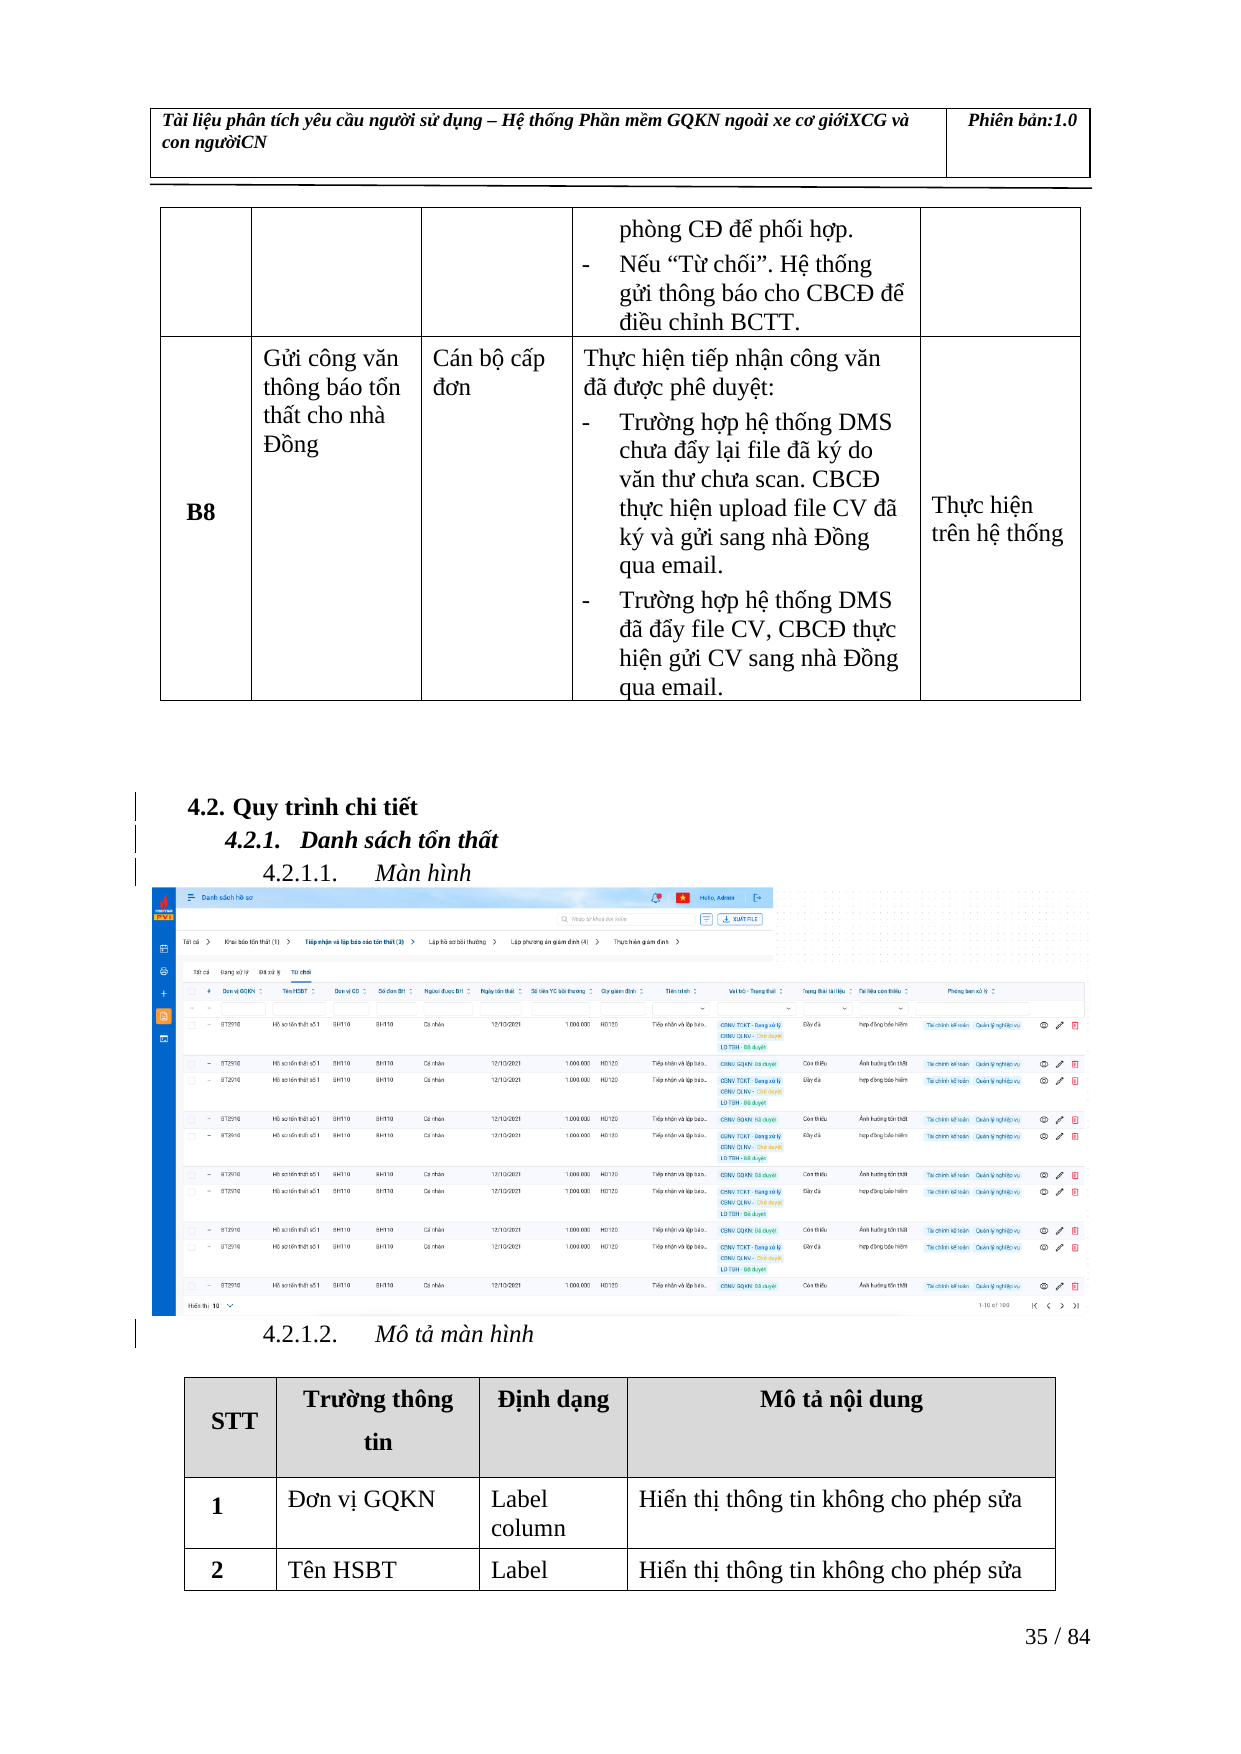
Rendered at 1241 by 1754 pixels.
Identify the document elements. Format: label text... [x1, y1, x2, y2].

table_cell 2 [185, 1549, 276, 1590]
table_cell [573, 208, 920, 336]
table_cell Đơn vị GQKN [277, 1478, 479, 1548]
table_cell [252, 208, 421, 336]
table_cell Tên HSBT [277, 1549, 479, 1590]
table_header Trường thông tin [277, 1378, 479, 1477]
subtitle Màn hình [263, 858, 1090, 886]
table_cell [628, 1549, 1055, 1590]
table_header Mô tả nội dung [628, 1378, 1055, 1477]
table_cell B8 [161, 337, 251, 700]
table_cell 1 [185, 1478, 276, 1548]
table_cell Label column [480, 1549, 627, 1590]
table_cell Hiển thị thông tin không cho phép sửa [628, 1478, 1055, 1548]
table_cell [921, 208, 1080, 336]
table_cell Thực hiện tiếp nhận công văn đã được phê duyệt: Trường hợp hệ thống DMS chưa đẩy lại file đã ký do văn thư chưa scan. CBCĐ thực hiện upload file CV đã ký và gửi sang nhà Đồng qua email. Trường hợp hệ thống DMS đã đẩy file CV, CBCĐ thực hiện gửi CV sang nhà Đồng qua email. [573, 337, 920, 700]
table_header Định dạng [480, 1378, 627, 1477]
subtitle Mô tả màn hình [263, 1319, 1090, 1348]
picture [150, 886, 1091, 1316]
table_cell Cán bộ cấp đơn [422, 337, 572, 700]
table_header STT [185, 1378, 276, 1477]
subtitle Quy trình chi tiết [187, 792, 1090, 821]
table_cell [422, 208, 572, 336]
table_cell Gửi công văn thông báo tổn thất cho nhà Đồng [252, 337, 421, 700]
subtitle Danh sách tổn thất [225, 825, 1090, 853]
table_cell B7 [161, 208, 251, 336]
table_cell Thực hiện trên hệ thống [921, 337, 1080, 700]
table_cell Label column [480, 1478, 627, 1548]
